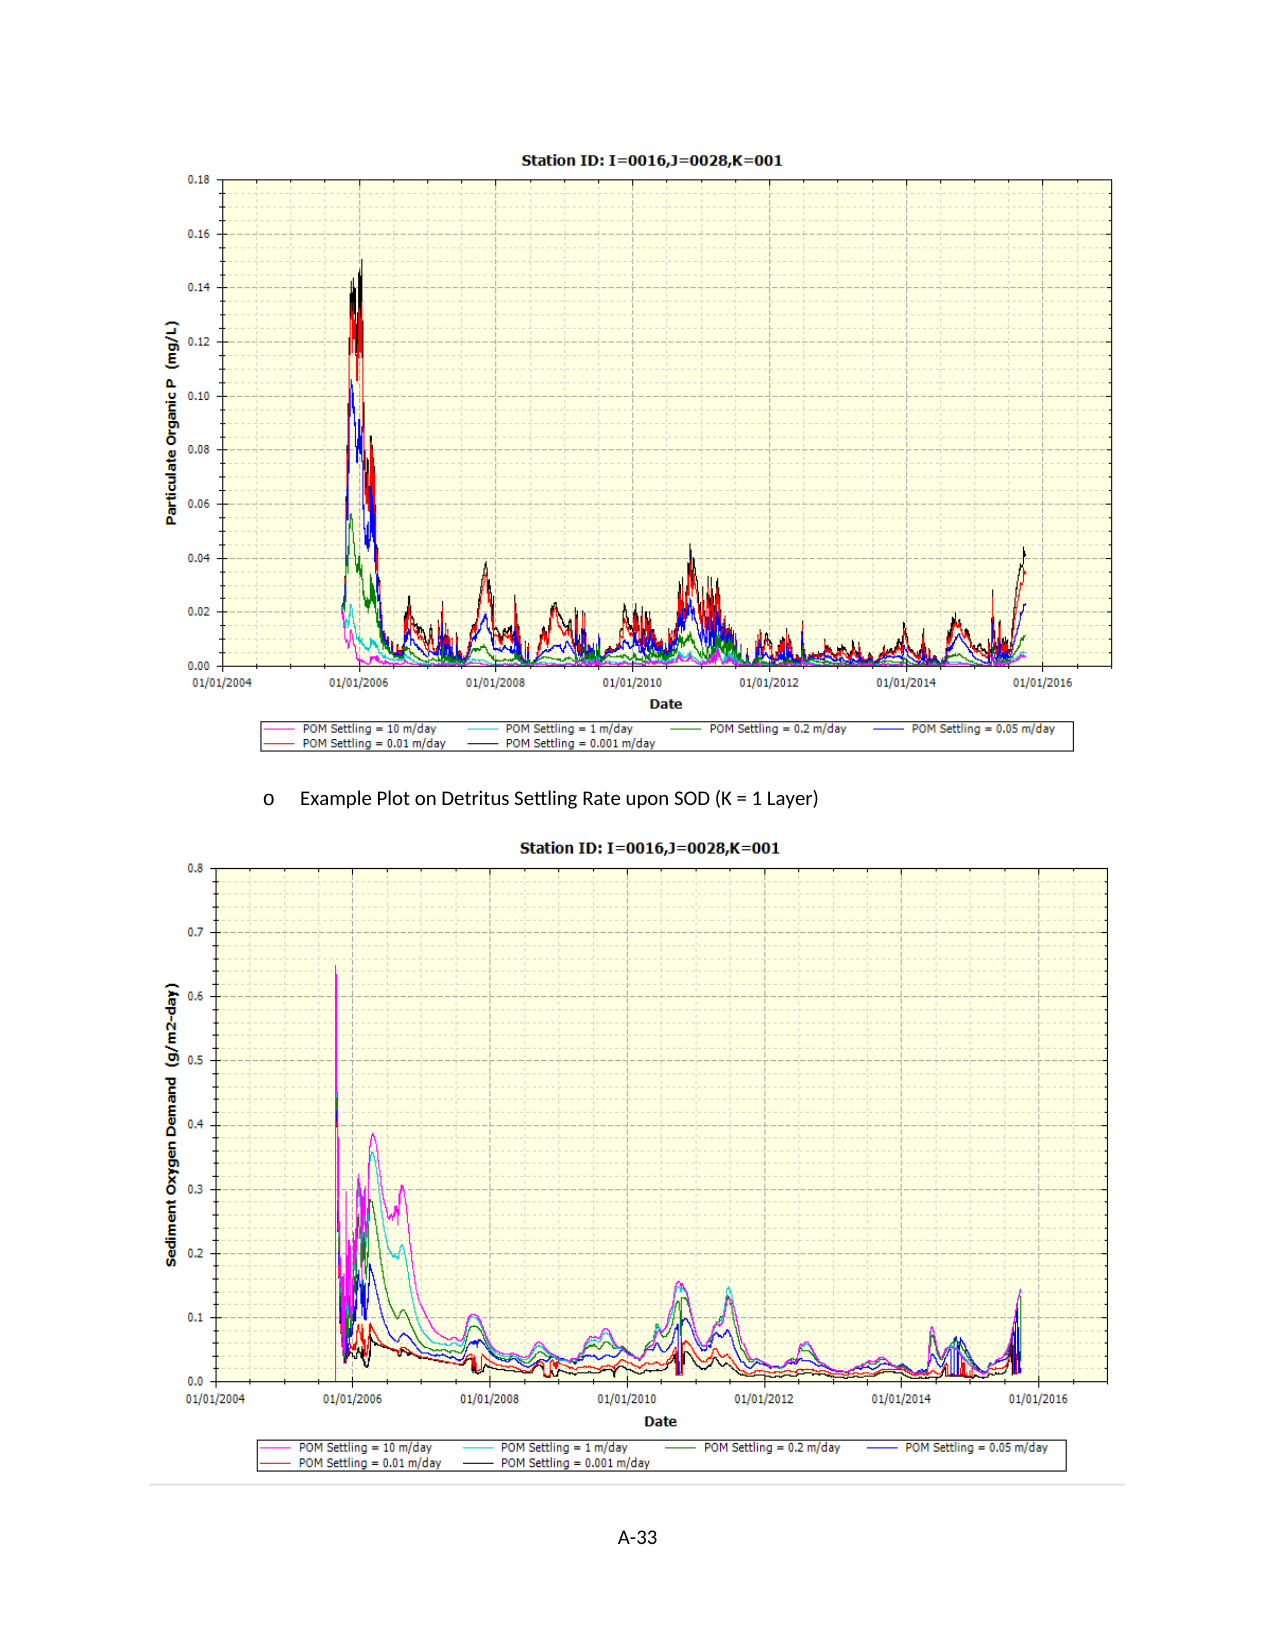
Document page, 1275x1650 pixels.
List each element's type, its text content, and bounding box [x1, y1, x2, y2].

picture [150, 150, 1125, 761]
picture [150, 836, 1125, 1486]
list Example Plot on Detritus Settling Rate upon SOD (K = 1 Layer) [262, 786, 1125, 812]
